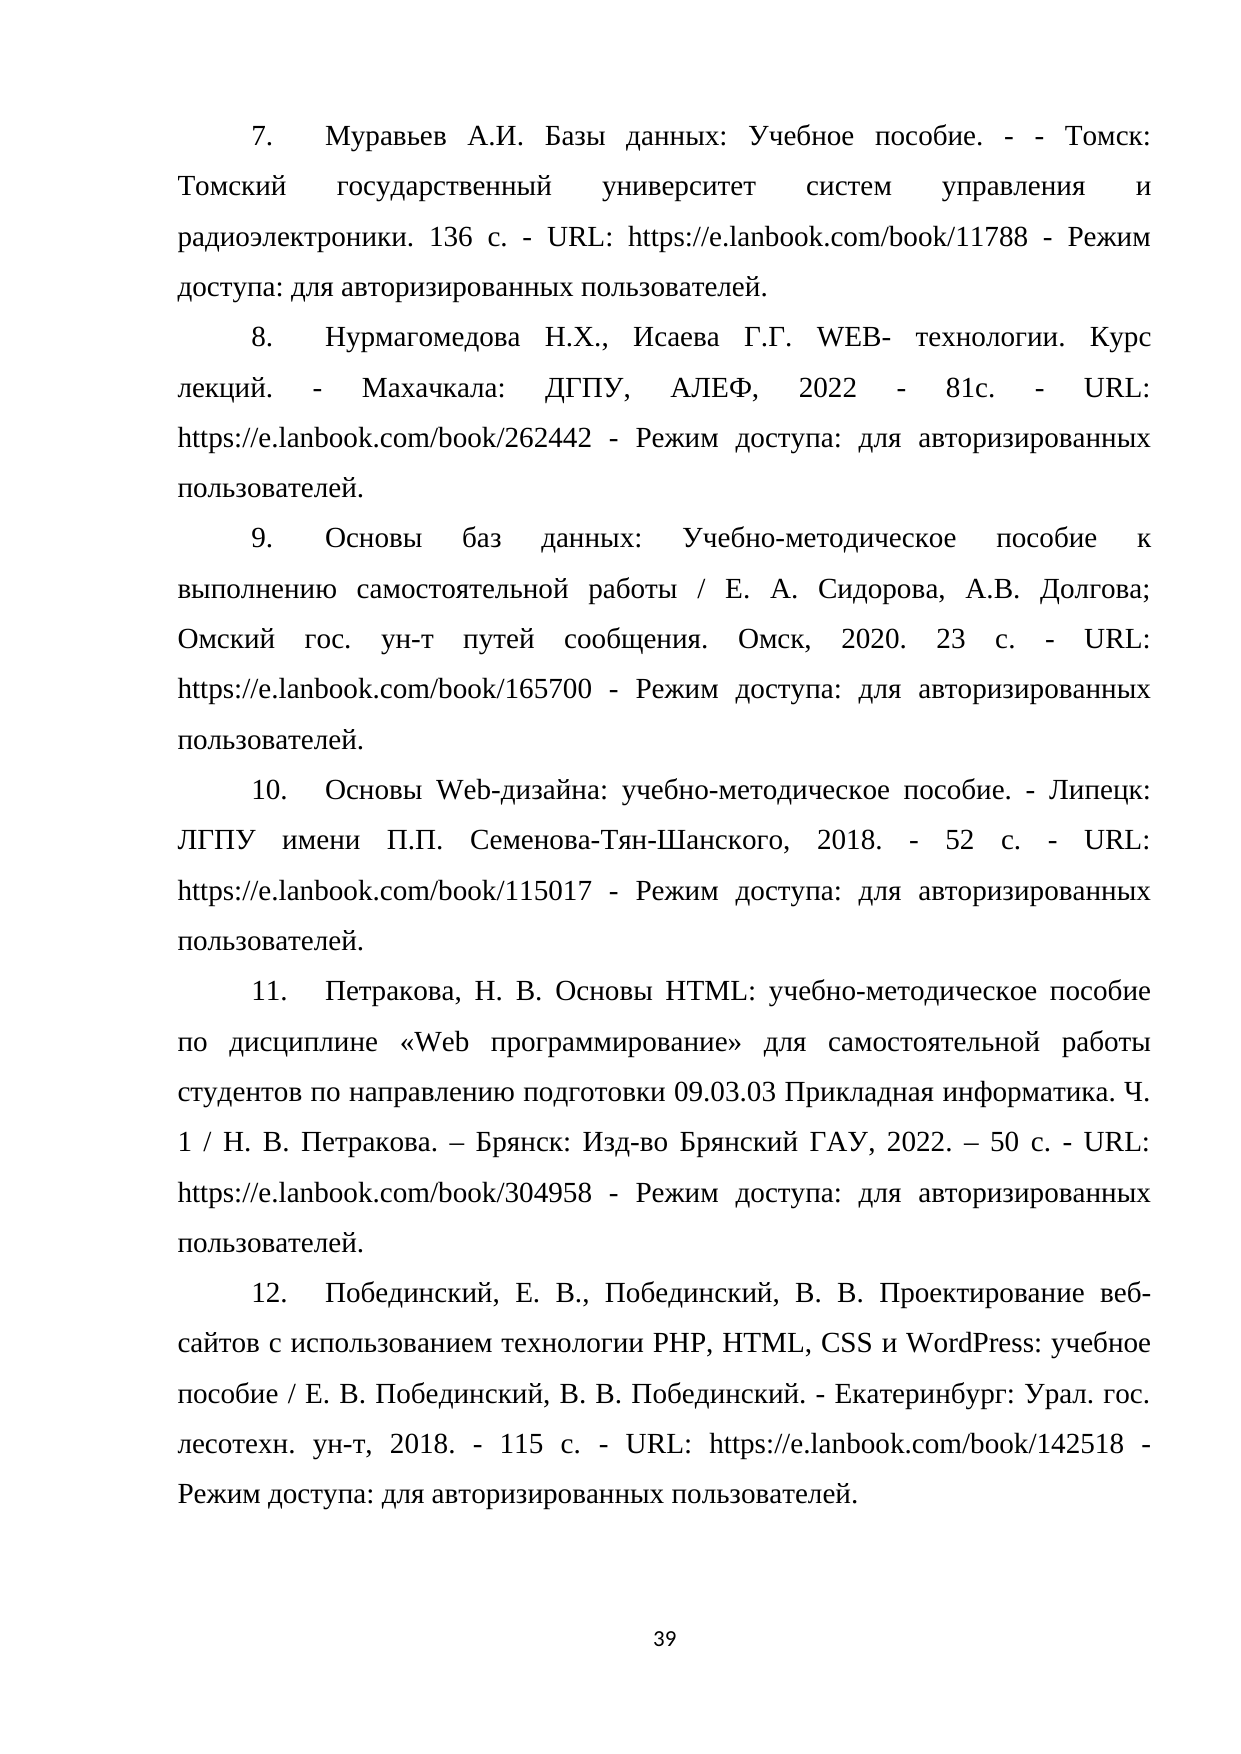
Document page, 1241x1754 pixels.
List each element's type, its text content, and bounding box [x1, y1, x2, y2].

list Муравьев А.И. Базы данных: Учебное пособие. - - Томск: Томский государственный университет систем управления и радиоэлектроники. 136 с. - URL: https://e.lanbook.com/book/11788 - Режим доступа: для авторизированных пользователей. [177, 118, 1152, 303]
list Основы Web-дизайна: учебно-методическое пособие. - Липецк: ЛГПУ имени П.П. Семенова-Тян-Шанского, 2018. - 52 с. - URL: https://e.lanbook.com/book/115017 - Режим доступа: для авторизированных пользователей. [177, 772, 1152, 957]
list Основы баз данных: Учебно-методическое пособие к выполнению самостоятельной работы / Е. А. Сидорова, А.В. Долгова; Омский гос. ун-т путей сообщения. Омск, 2020. 23 с. - URL: https://e.lanbook.com/book/165700 - Режим доступа: для авторизированных пользователей. [177, 521, 1152, 755]
list Петракова, Н. В. Основы HTML: учебно-методическое пособие по дисциплине «Web программирование» для самостоятельной работы студентов по направлению подготовки 09.03.03 Прикладная информатика. Ч. 1 / Н. В. Петракова. – Брянск: Изд-во Брянский ГАУ, 2022. – 50 с. - URL: https://e.lanbook.com/book/304958 - Режим доступа: для авторизированных пользователей. [177, 973, 1152, 1258]
list Нурмагомедова Н.Х., Исаева Г.Г. WEB- технологии. Курс лекций. - Махачкала: ДГПУ, АЛЕФ, 2022 - 81с. - URL: https://e.lanbook.com/book/262442 - Режим доступа: для авторизированных пользователей. [177, 319, 1152, 504]
list Побединский, Е. В., Побединский, В. В. Проектирование веб-сайтов с использованием технологии PHP, HTML, CSS и WordPress: учебное пособие / Е. В. Побединский, В. В. Побединский. - Екатеринбург: Урал. гос. лесотехн. ун-т, 2018. - 115 с. - URL: https://e.lanbook.com/book/142518 - Режим доступа: для авторизированных пользователей. [177, 1275, 1152, 1510]
